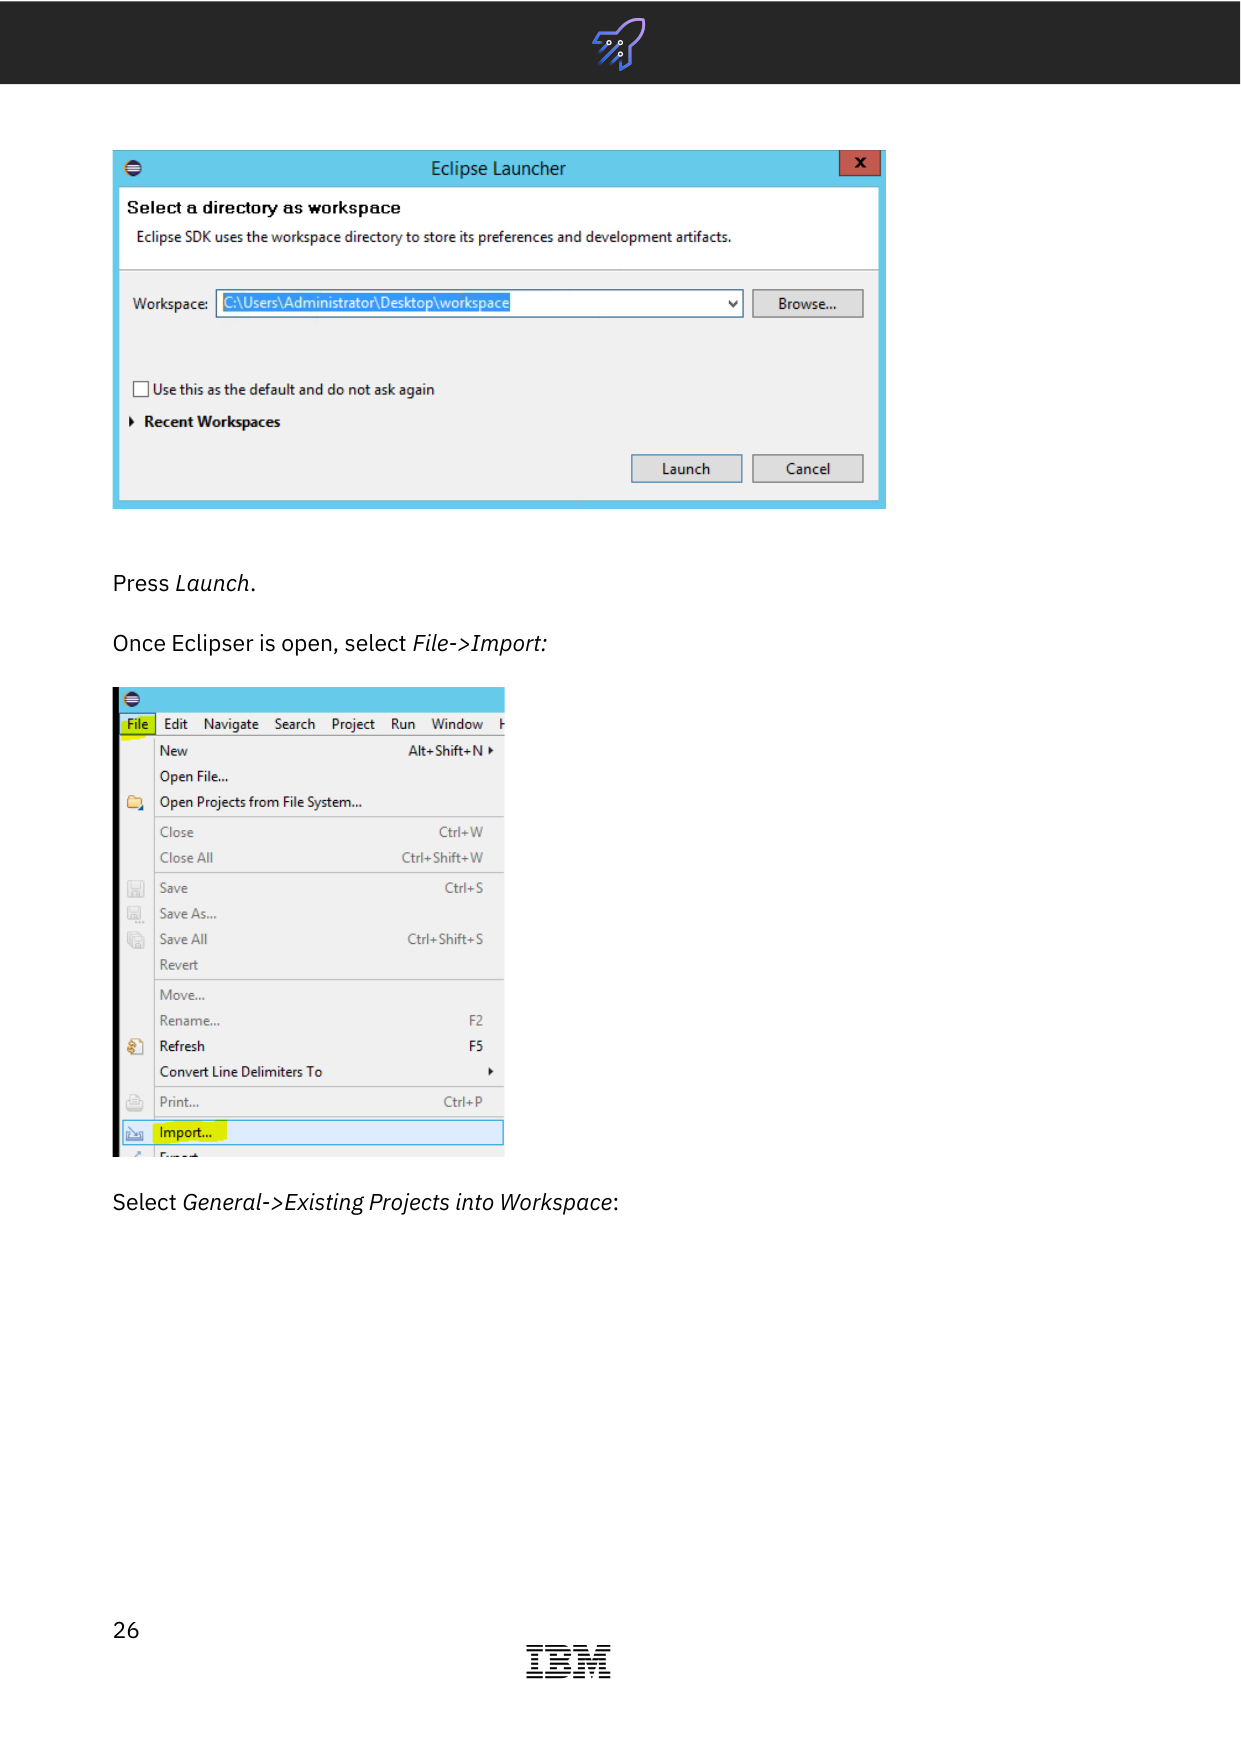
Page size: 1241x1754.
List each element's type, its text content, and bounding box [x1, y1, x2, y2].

picture [112, 150, 886, 509]
picture [526, 1645, 611, 1679]
text Once Eclipser is open, select File->Import: [112, 627, 1128, 657]
text Select General->Existing Projects into Workspace: [112, 1187, 1128, 1217]
picture [588, 14, 649, 75]
picture [112, 687, 505, 1157]
text Press Launch. [112, 568, 1128, 598]
